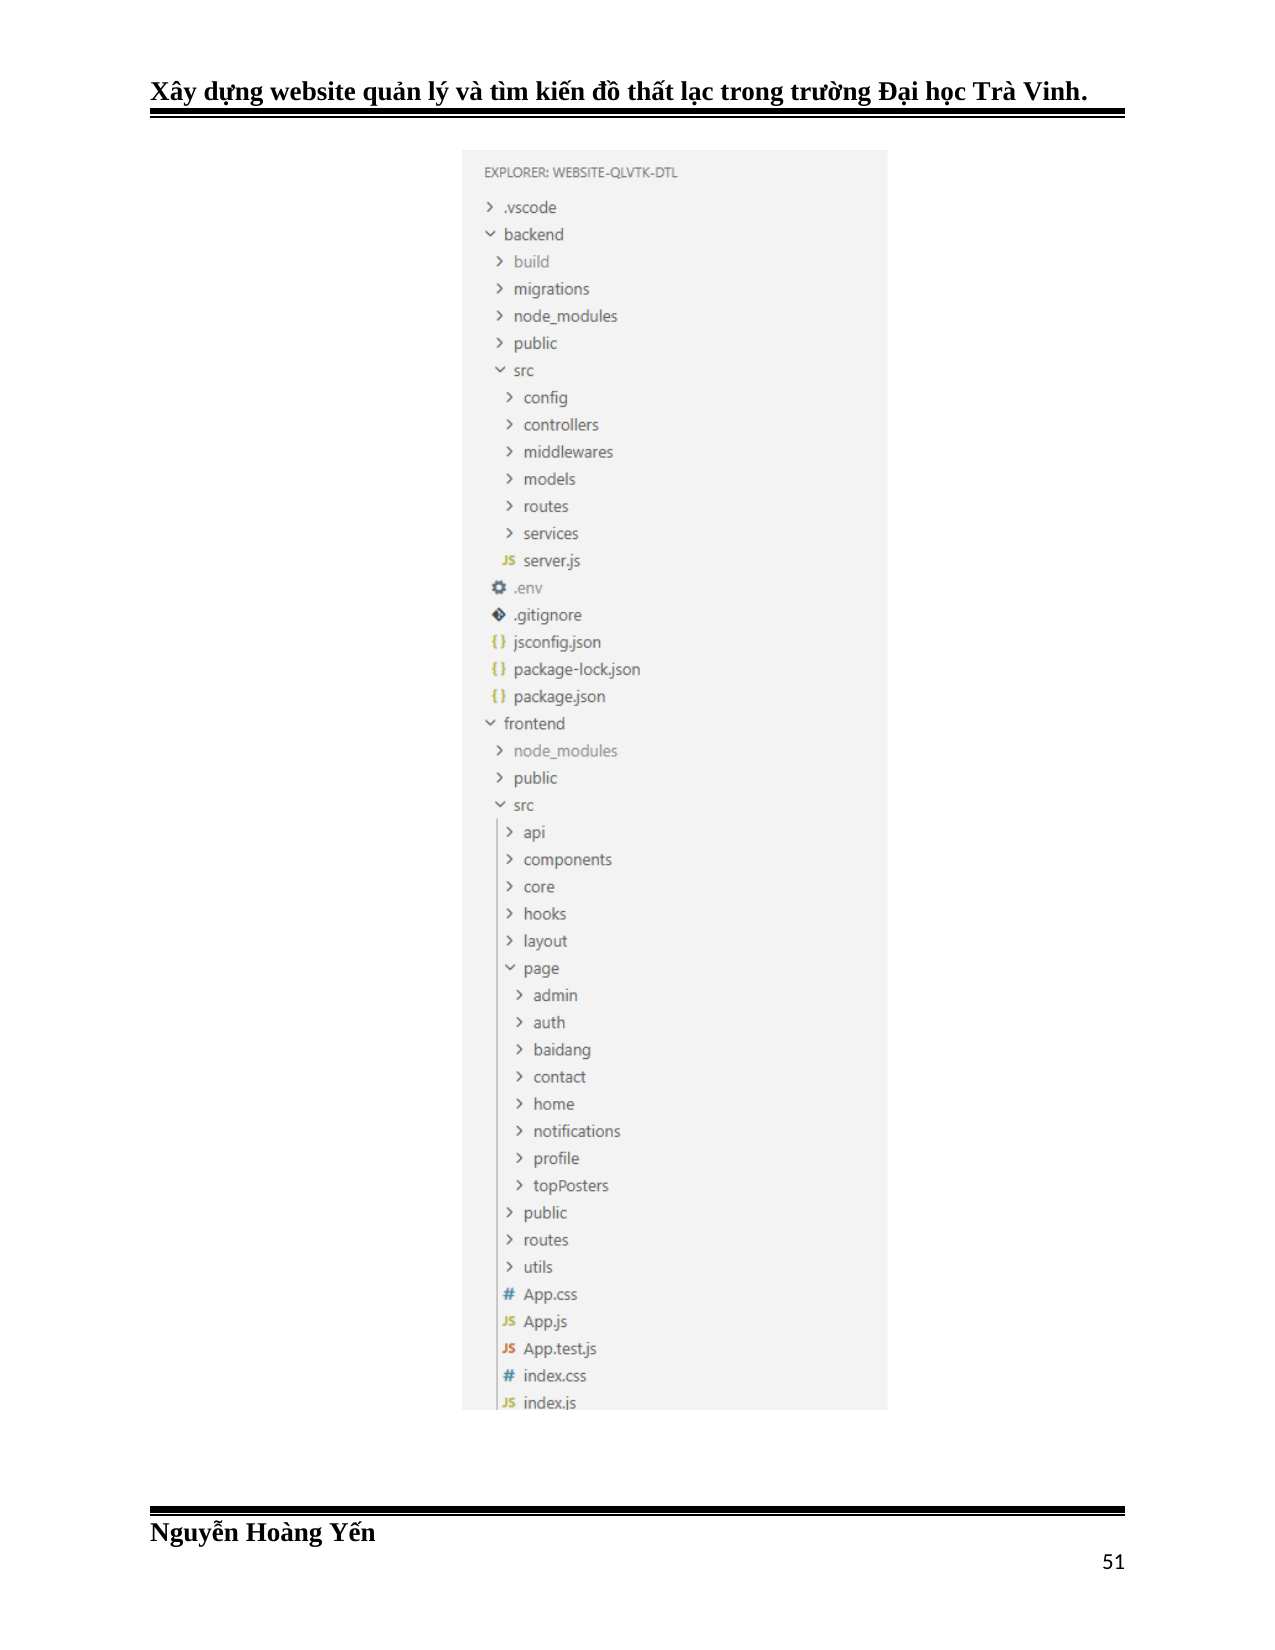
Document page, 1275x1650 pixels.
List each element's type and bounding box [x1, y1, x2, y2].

picture [462, 150, 888, 1410]
